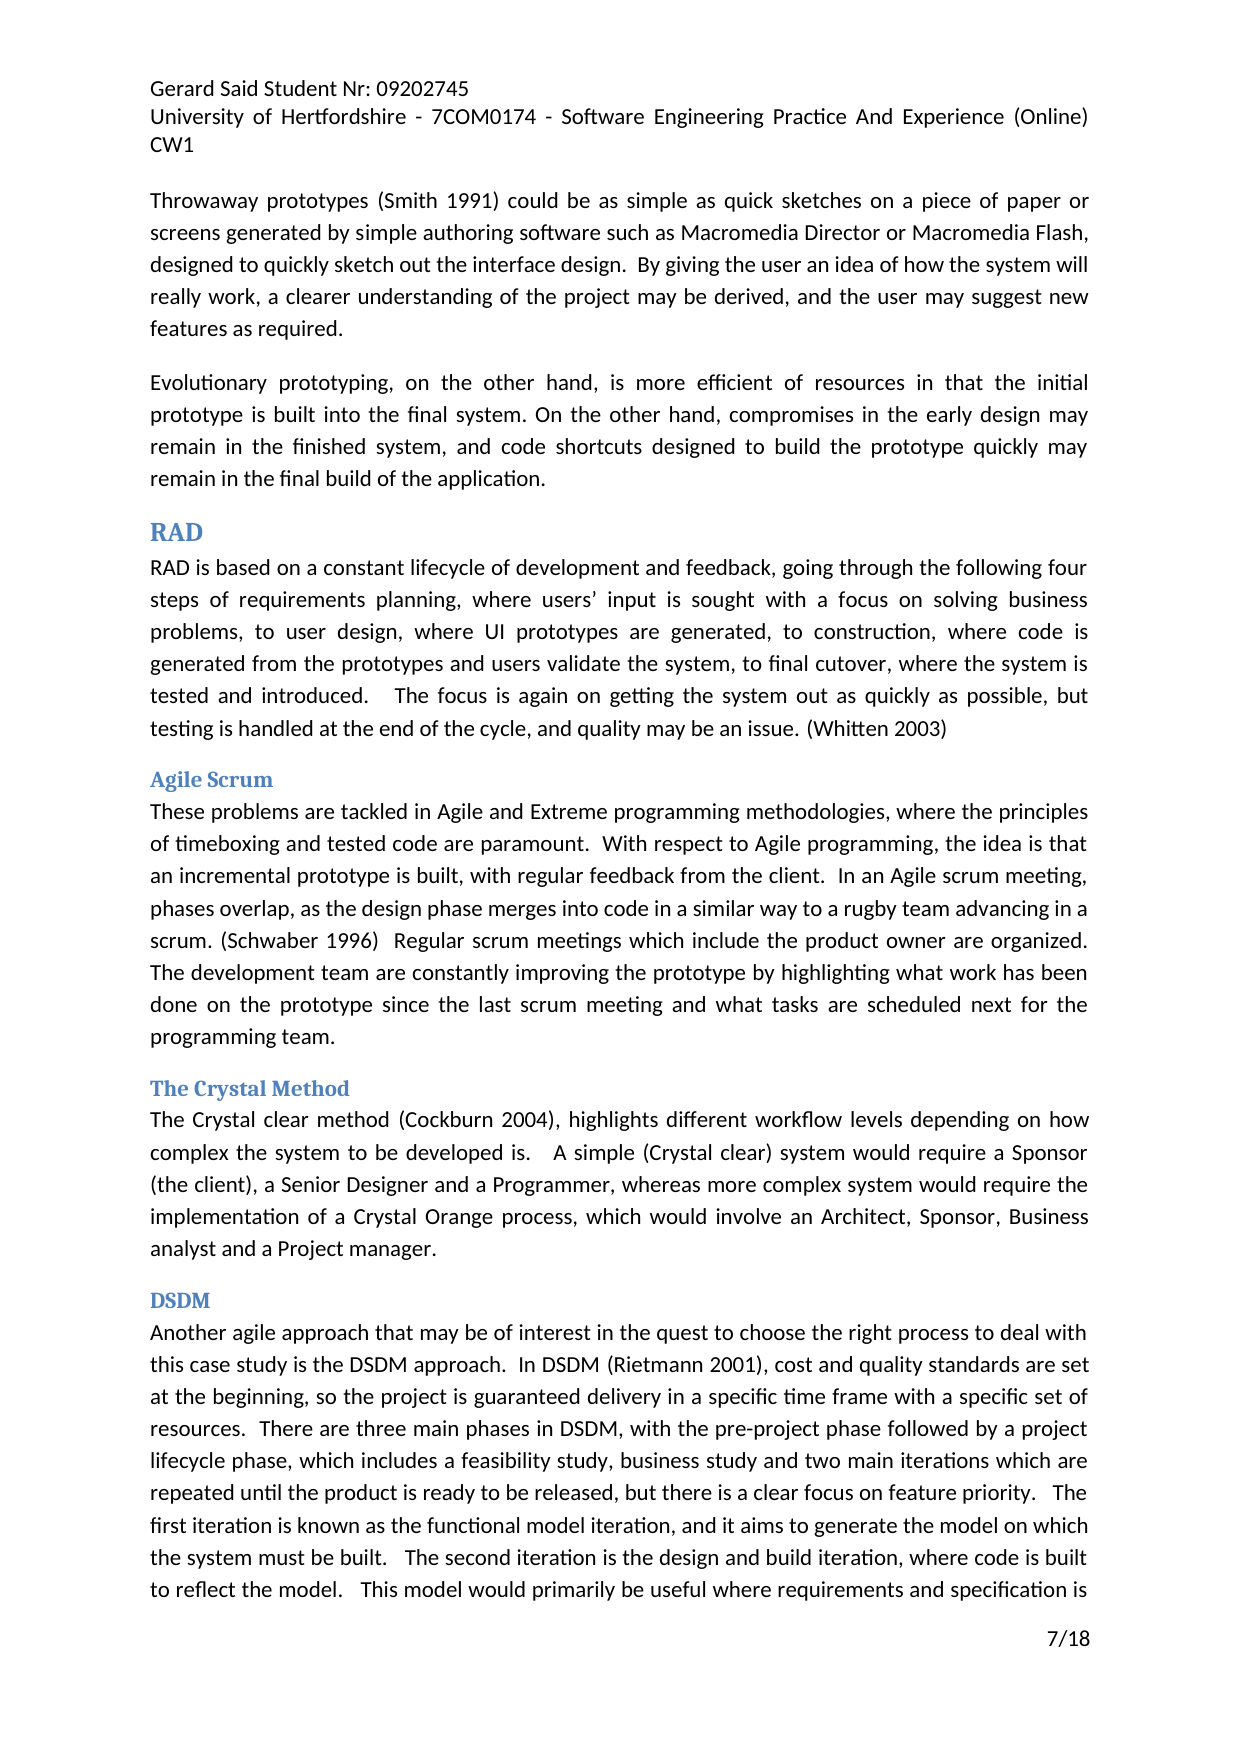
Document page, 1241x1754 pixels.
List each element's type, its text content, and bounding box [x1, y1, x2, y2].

text The Crystal clear method, highlights different workflow levels depending on how complex the system to be developed is. A simple (Crystal clear) system would require a Sponsor (the client), a Senior Designer and a Programmer, whereas more complex system would require the implementation of a Crystal Orange process, which would involve an Architect, Sponsor, Business analyst and a Project manager. [150, 1106, 1090, 1262]
text These problems are tackled in Agile and Extreme programming methodologies, where the principles of timeboxing and tested code are paramount. With respect to Agile programming, the idea is that an incremental prototype is built, with regular feedback from the client. In an Agile scrum meeting, phases overlap, as the design phase merges into code in a similar way to a rugby team advancing in a scrum. Regular scrum meetings which include the product owner are organized. The development team are constantly improving the prototype by highlighting what work has been done on the prototype since the last scrum meeting and what tasks are scheduled next for the programming team. [150, 797, 1090, 1050]
text Evolutionary prototyping, on the other hand, is more efficient of resources in that the initial prototype is built into the final system. On the other hand, compromises in the early design may remain in the finished system, and code shortcuts designed to build the prototype quickly may remain in the final build of the application. [150, 368, 1090, 492]
subtitle The Crystal Method [150, 1075, 1090, 1102]
subtitle Agile Scrum [150, 767, 1090, 793]
text Throwaway prototypes could be as simple as quick sketches on a piece of paper or screens generated by simple authoring software such as Macromedia Director or Macromedia Flash, designed to quickly sketch out the interface design. By giving the user an idea of how the system will really work, a clearer understanding of the project may be derived, and the user may suggest new features as required. [150, 186, 1090, 343]
text RAD is based on a constant lifecycle of development and feedback, going through the following four steps of requirements planning, where users’ input is sought with a focus on solving business problems, to user design, where UI prototypes are generated, to construction, where code is generated from the prototypes and users validate the system, to final cutover, where the system is tested and introduced. The focus is again on getting the system out as quickly as possible, but testing is handled at the end of the cycle, and quality may be an issue. [150, 553, 1090, 742]
subtitle DSDM [150, 1287, 1090, 1314]
subtitle RAD [150, 517, 1090, 548]
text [150, 1318, 1090, 1603]
